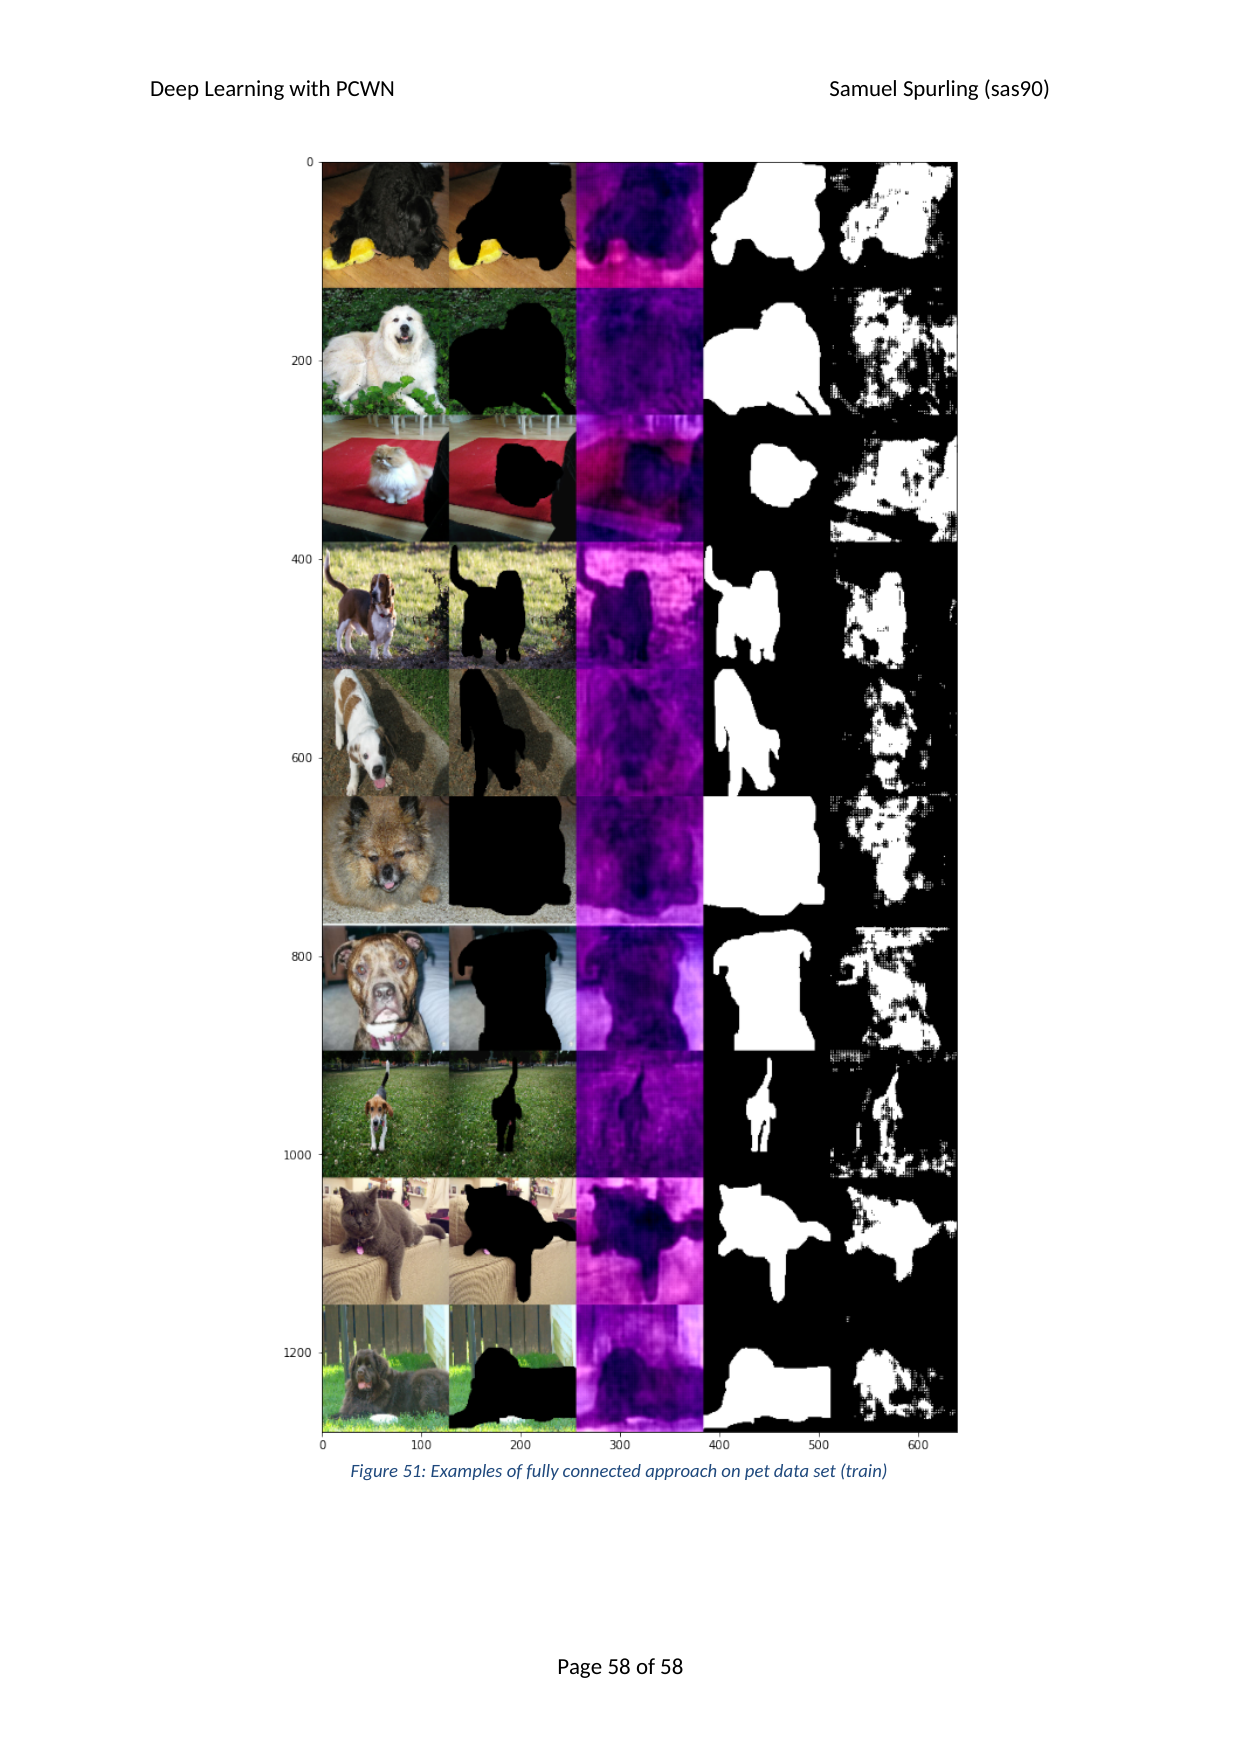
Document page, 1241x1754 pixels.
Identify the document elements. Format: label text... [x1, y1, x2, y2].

picture [276, 150, 965, 1460]
text Figure 51: Examples of fully connected approach on pet data set (train) [150, 1460, 1090, 1483]
